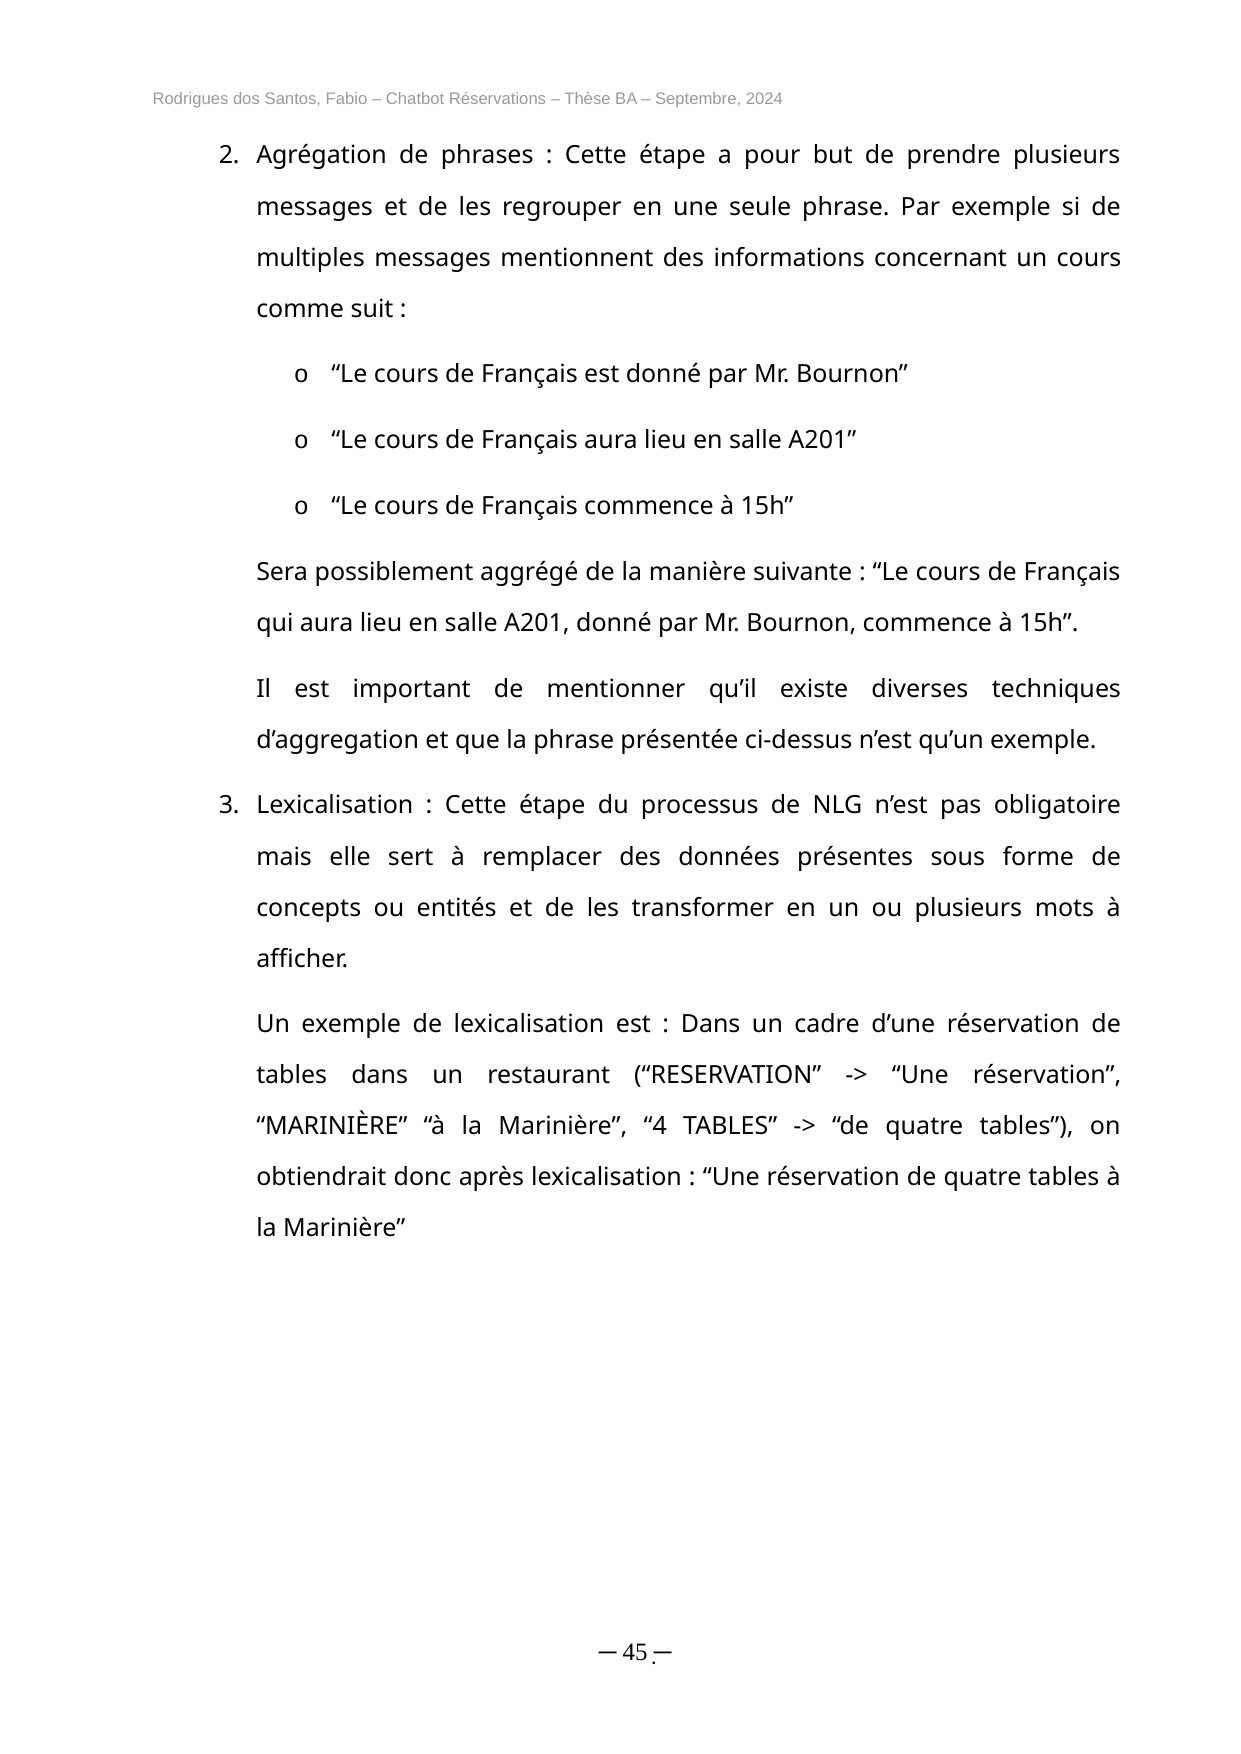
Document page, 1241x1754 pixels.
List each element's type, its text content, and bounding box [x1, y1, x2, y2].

list Lexicalisation : Cette étape du processus de NLG n’est pas obligatoire mais elle sert à remplacer des données présentes sous forme de concepts ou entités et de les transformer en un ou plusieurs mots à afficher. [218, 787, 1122, 974]
text Sera possiblement aggrégé de la manière suivante : “Le cours de Français qui aura lieu en salle A201, donné par Mr. Bournon, commence à 15h”. [256, 554, 1122, 639]
list Agrégation de phrases : Cette étape a pour but de prendre plusieurs messages et de les regrouper en une seule phrase. Par exemple si de multiples messages mentionnent des informations concernant un cours comme suit : [218, 137, 1122, 324]
text Un exemple de lexicalisation est : Dans un cadre d’une réservation de tables dans un restaurant (“RESERVATION” -> “Une réservation”, “MARINIÈRE” “à la Marinière”, “4 TABLES” -> “de quatre tables”), on obtiendrait donc après lexicalisation : “Une réservation de quatre tables à la Marinière” [256, 1006, 1122, 1244]
list “Le cours de Français commence à 15h” [293, 488, 1122, 522]
list “Le cours de Français aura lieu en salle A201” [293, 422, 1122, 456]
list “Le cours de Français est donné par Mr. Bournon” [293, 356, 1122, 390]
text Il est important de mentionner qu’il existe diverses techniques d’aggregation et que la phrase présentée ci-dessus n’est qu’un exemple. [256, 670, 1122, 756]
